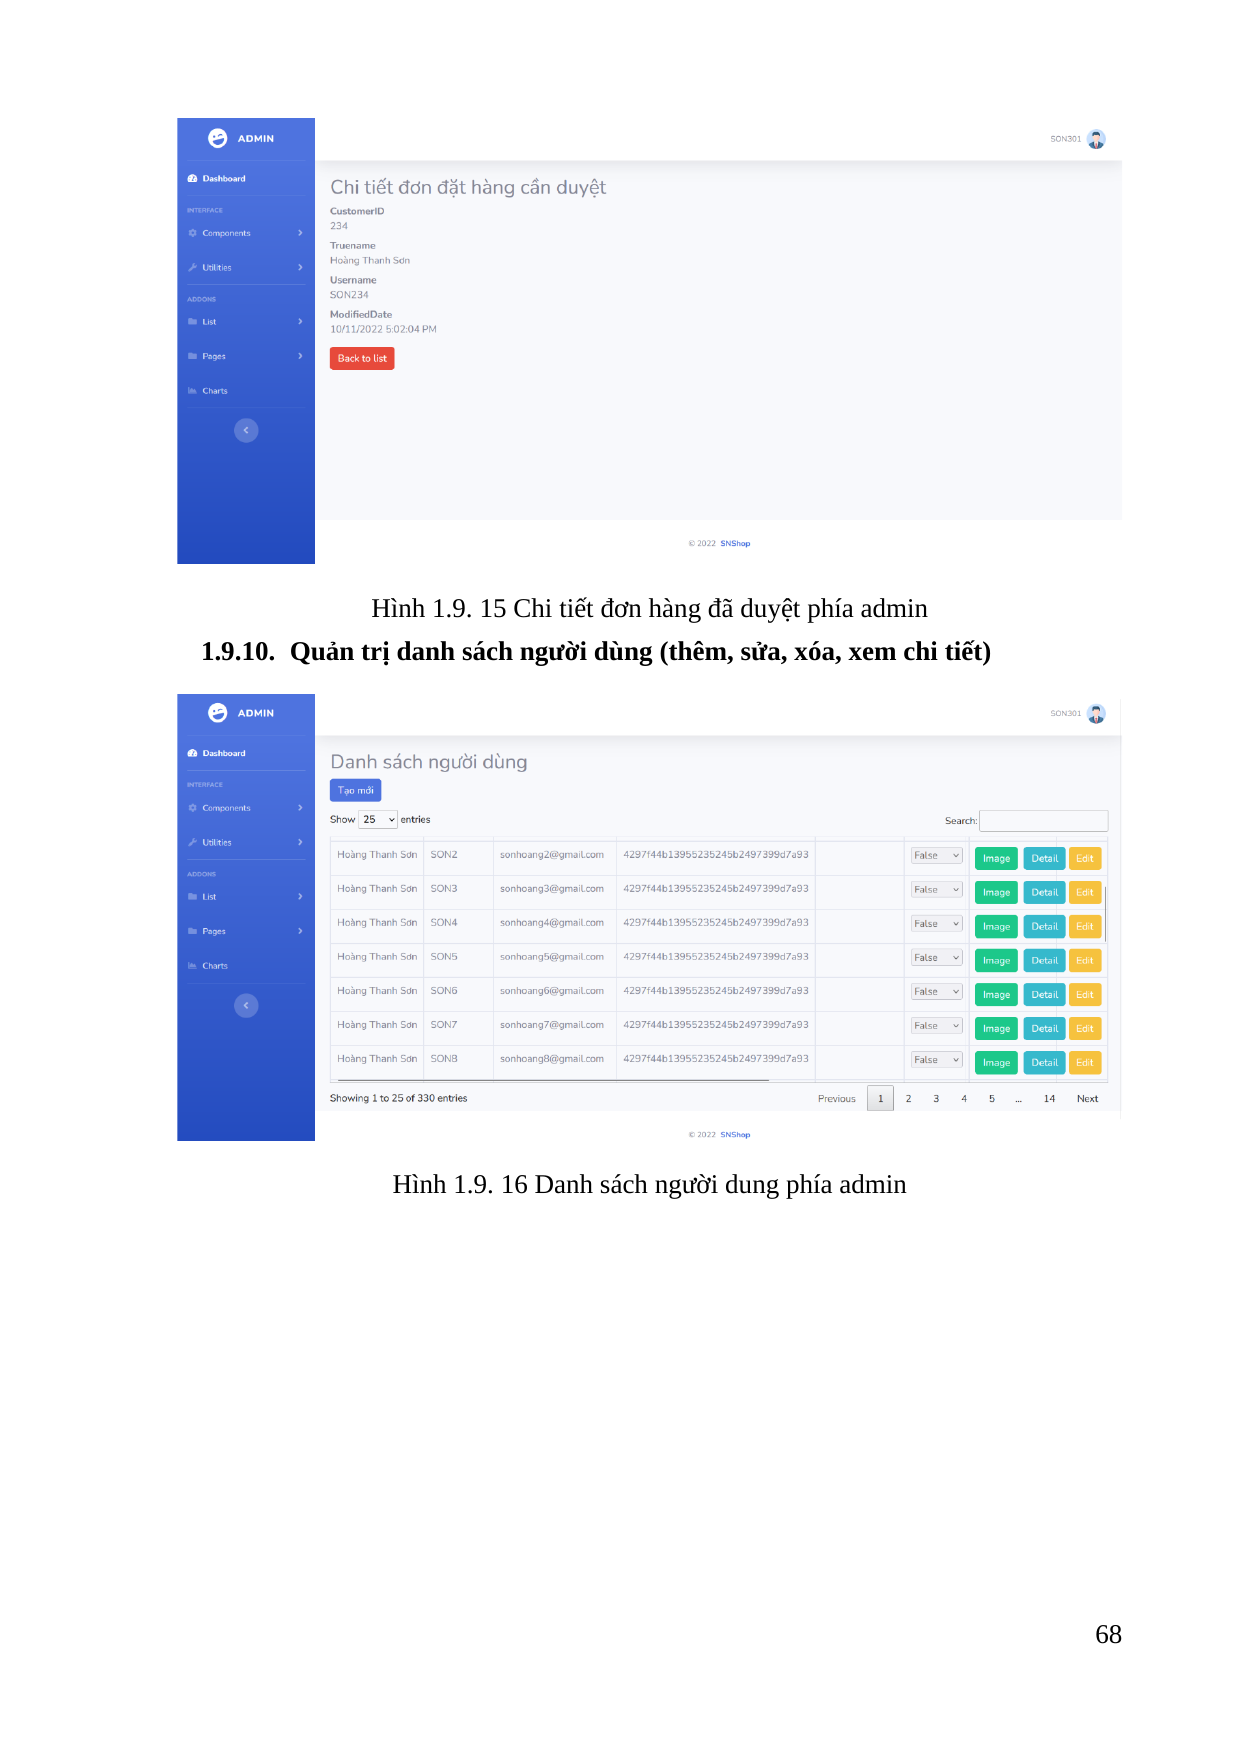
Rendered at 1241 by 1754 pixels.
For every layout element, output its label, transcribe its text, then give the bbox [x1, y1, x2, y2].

subtitle Quản trị danh sách người dùng (thêm, sửa, xóa, xem chi tiết) [201, 635, 1122, 667]
picture [177, 694, 1123, 1141]
picture [177, 118, 1123, 564]
